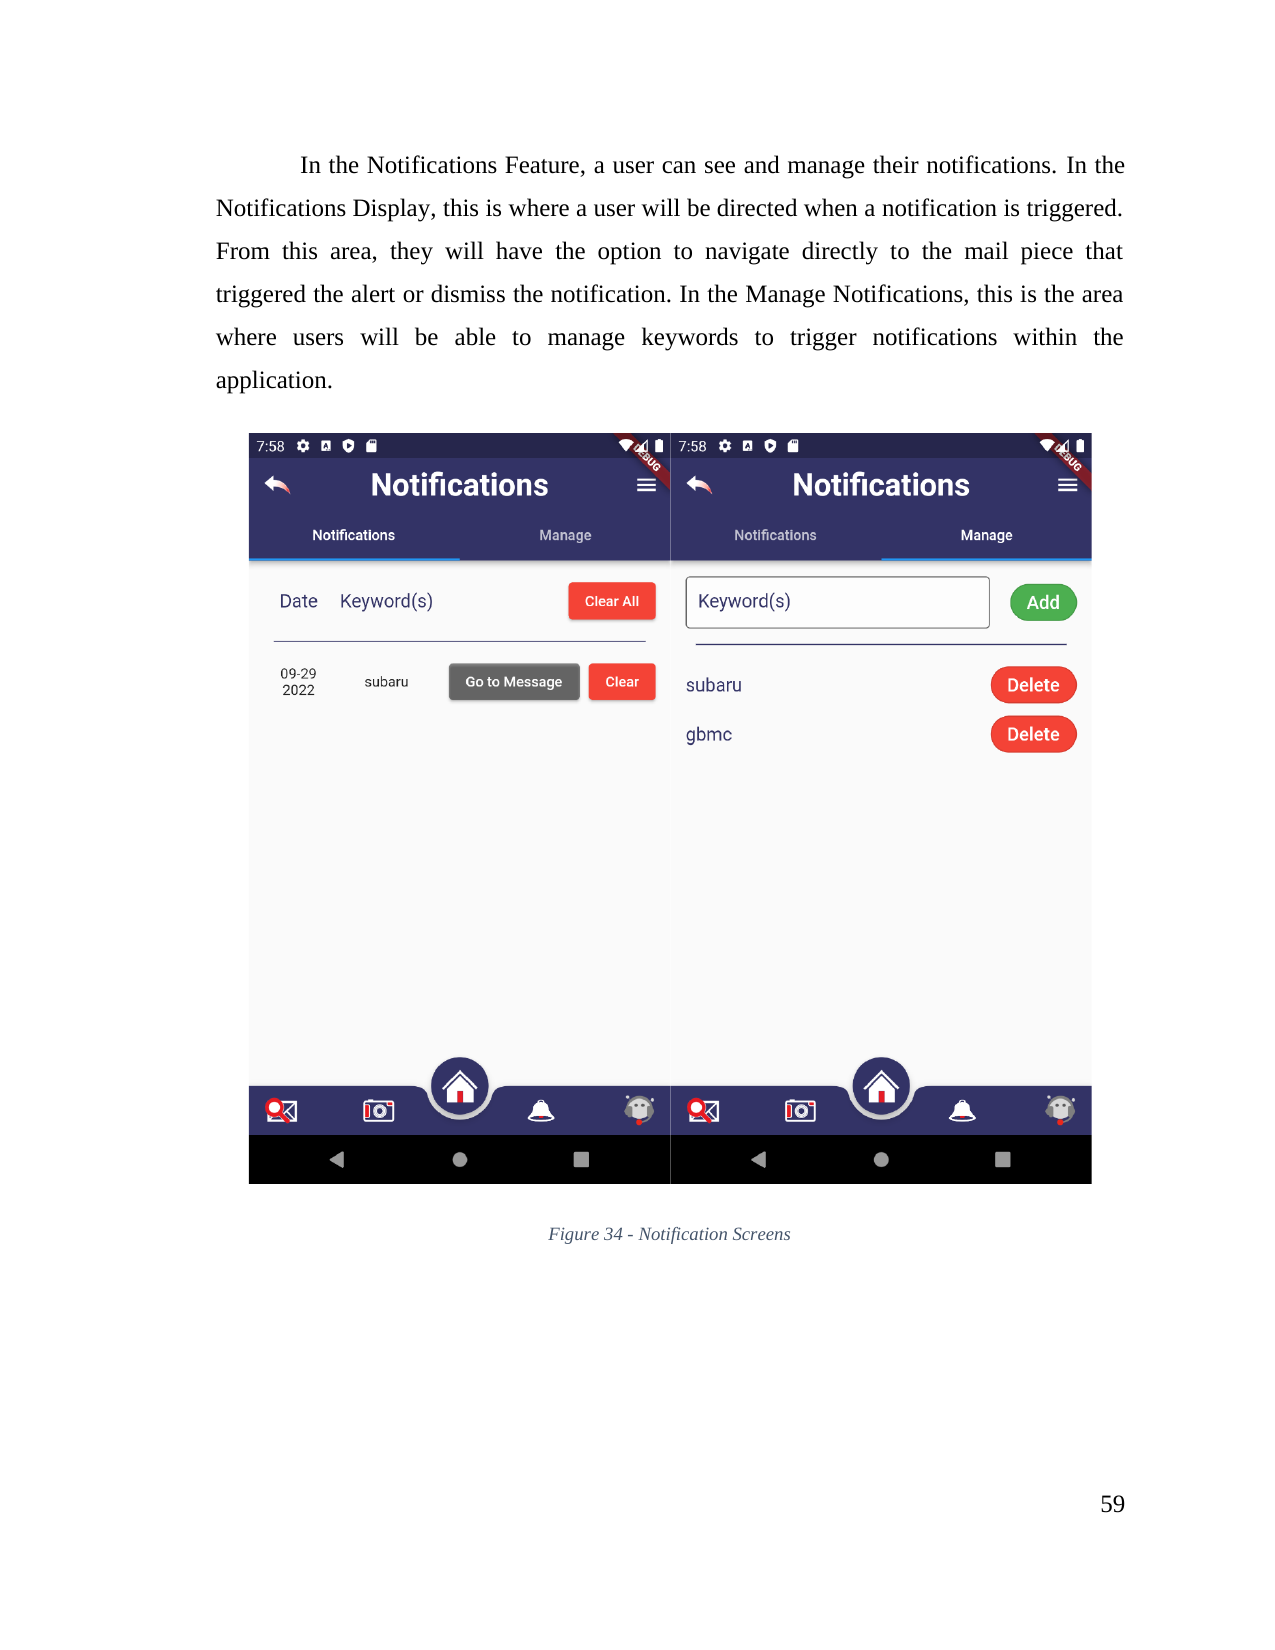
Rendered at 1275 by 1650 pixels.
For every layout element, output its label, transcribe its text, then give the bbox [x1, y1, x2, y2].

text In the Notifications Feature, a user can see and manage their notifications. In the Notifications Display, this is where a user will be directed when a notification is triggered. From this area, they will have the option to navigate directly to the mail piece that triggered the alert or dismiss the notification. In the Manage Notifications, this is the area where users will be able to manage keywords to trigger notifications within the application. [216, 150, 1125, 394]
picture [248, 433, 1092, 1184]
